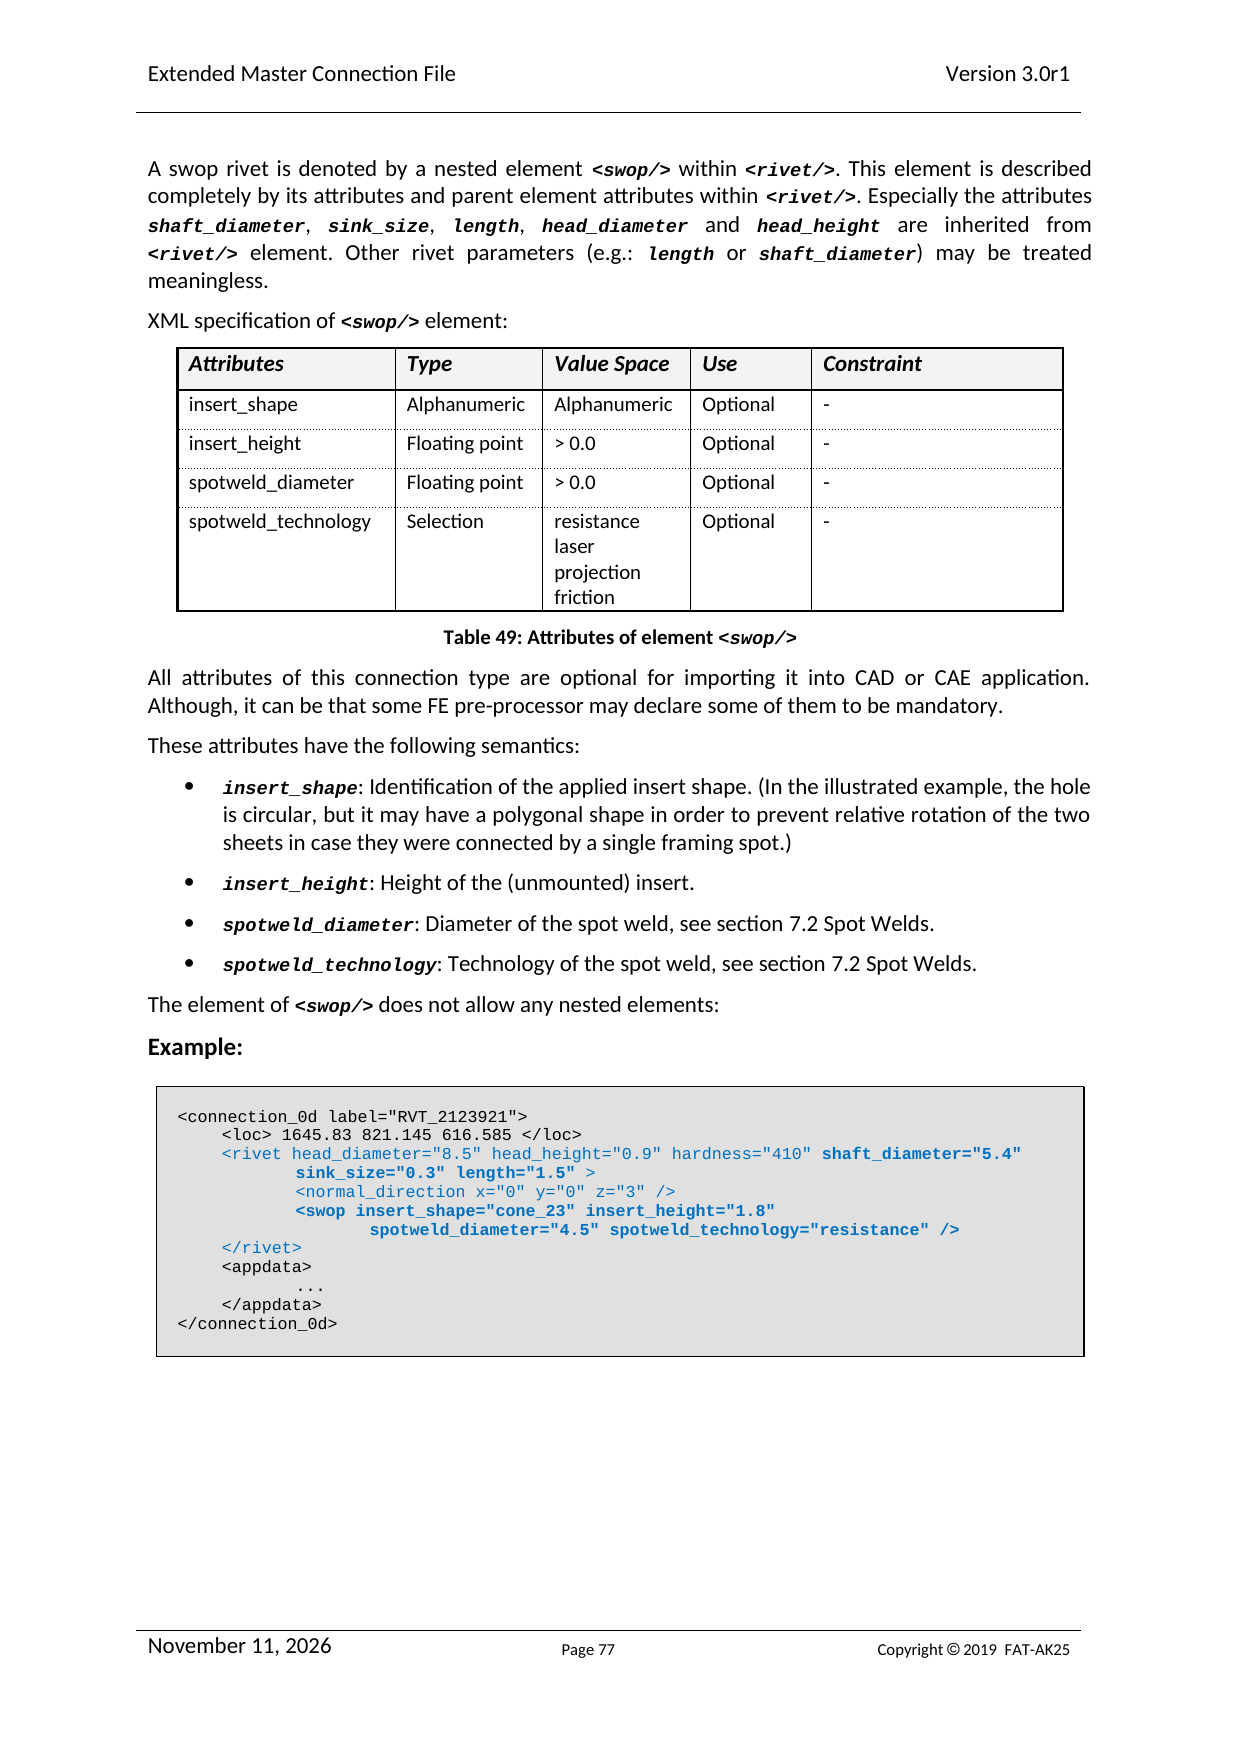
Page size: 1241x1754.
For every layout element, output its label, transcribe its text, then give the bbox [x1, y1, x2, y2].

text </appdata> [157, 1293, 1083, 1312]
text ... [157, 1275, 1083, 1293]
list spotweld_technology: Technology of the spot weld, see section 7.2 Spot Welds. [185, 949, 1092, 978]
text </connection_0d> [157, 1312, 1083, 1331]
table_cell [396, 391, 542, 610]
text <normal_direction x="0" y="0" z="3" /> [157, 1180, 1083, 1199]
text sink_size="0.3" length="1.5" > [157, 1162, 1083, 1180]
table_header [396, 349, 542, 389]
text Table : Attributes of element <swop/> [148, 624, 1092, 650]
text A swop rivet is denoted by a nested element <swop/> within <rivet/>. This element is described completely by its attributes and parent element attributes within <rivet/>. Especially the attributes shaft_diameter, sink_size, length, head_diameter and head_height are inherited from <rivet/> element. Other rivet parameters (e.g.: length or shaft_diameter) may be treated meaningless. [148, 154, 1092, 294]
text XML specification of <swop/> element: [148, 306, 1092, 334]
list Example: [148, 1031, 1092, 1061]
text These attributes have the following semantics: [148, 731, 1092, 759]
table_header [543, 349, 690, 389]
text spotweld_diameter="4.5" spotweld_technology="resistance" /> [157, 1218, 1083, 1237]
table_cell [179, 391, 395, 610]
text <appdata> [157, 1256, 1083, 1275]
text <rivet head_diameter="8.5" head_height="0.9" hardness="410" shaft_diameter="5.4" [157, 1143, 1083, 1162]
list insert_shape: Identification of the applied insert shape. (In the illustrated example, the hole is circular, but it may have a polygonal shape in order to prevent relative rotation of the two sheets in case they were connected by a single framing spot.) [185, 772, 1092, 856]
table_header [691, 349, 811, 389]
list insert_height: Height of the (unmounted) insert. [185, 868, 1092, 897]
list spotweld_diameter: Diameter of the spot weld, see section 7.2 Spot Welds. [185, 909, 1092, 937]
text <connection_0d label="RVT_2123921"> [157, 1105, 1083, 1124]
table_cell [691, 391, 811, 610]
list The element of <swop/> does not allow any nested elements: [148, 990, 1092, 1018]
text <loc> 1645.83 821.145 616.585 </loc> [157, 1124, 1083, 1143]
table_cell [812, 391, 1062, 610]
text <swop insert_shape="cone_23" insert_height="1.8" [157, 1199, 1083, 1218]
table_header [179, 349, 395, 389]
text </rivet> [157, 1237, 1083, 1256]
text All attributes of this connection type are optional for importing it into CAD or CAE application. Although, it can be that some FE pre-processor may declare some of them to be mandatory. [148, 663, 1092, 719]
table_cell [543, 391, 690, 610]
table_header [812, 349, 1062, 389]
